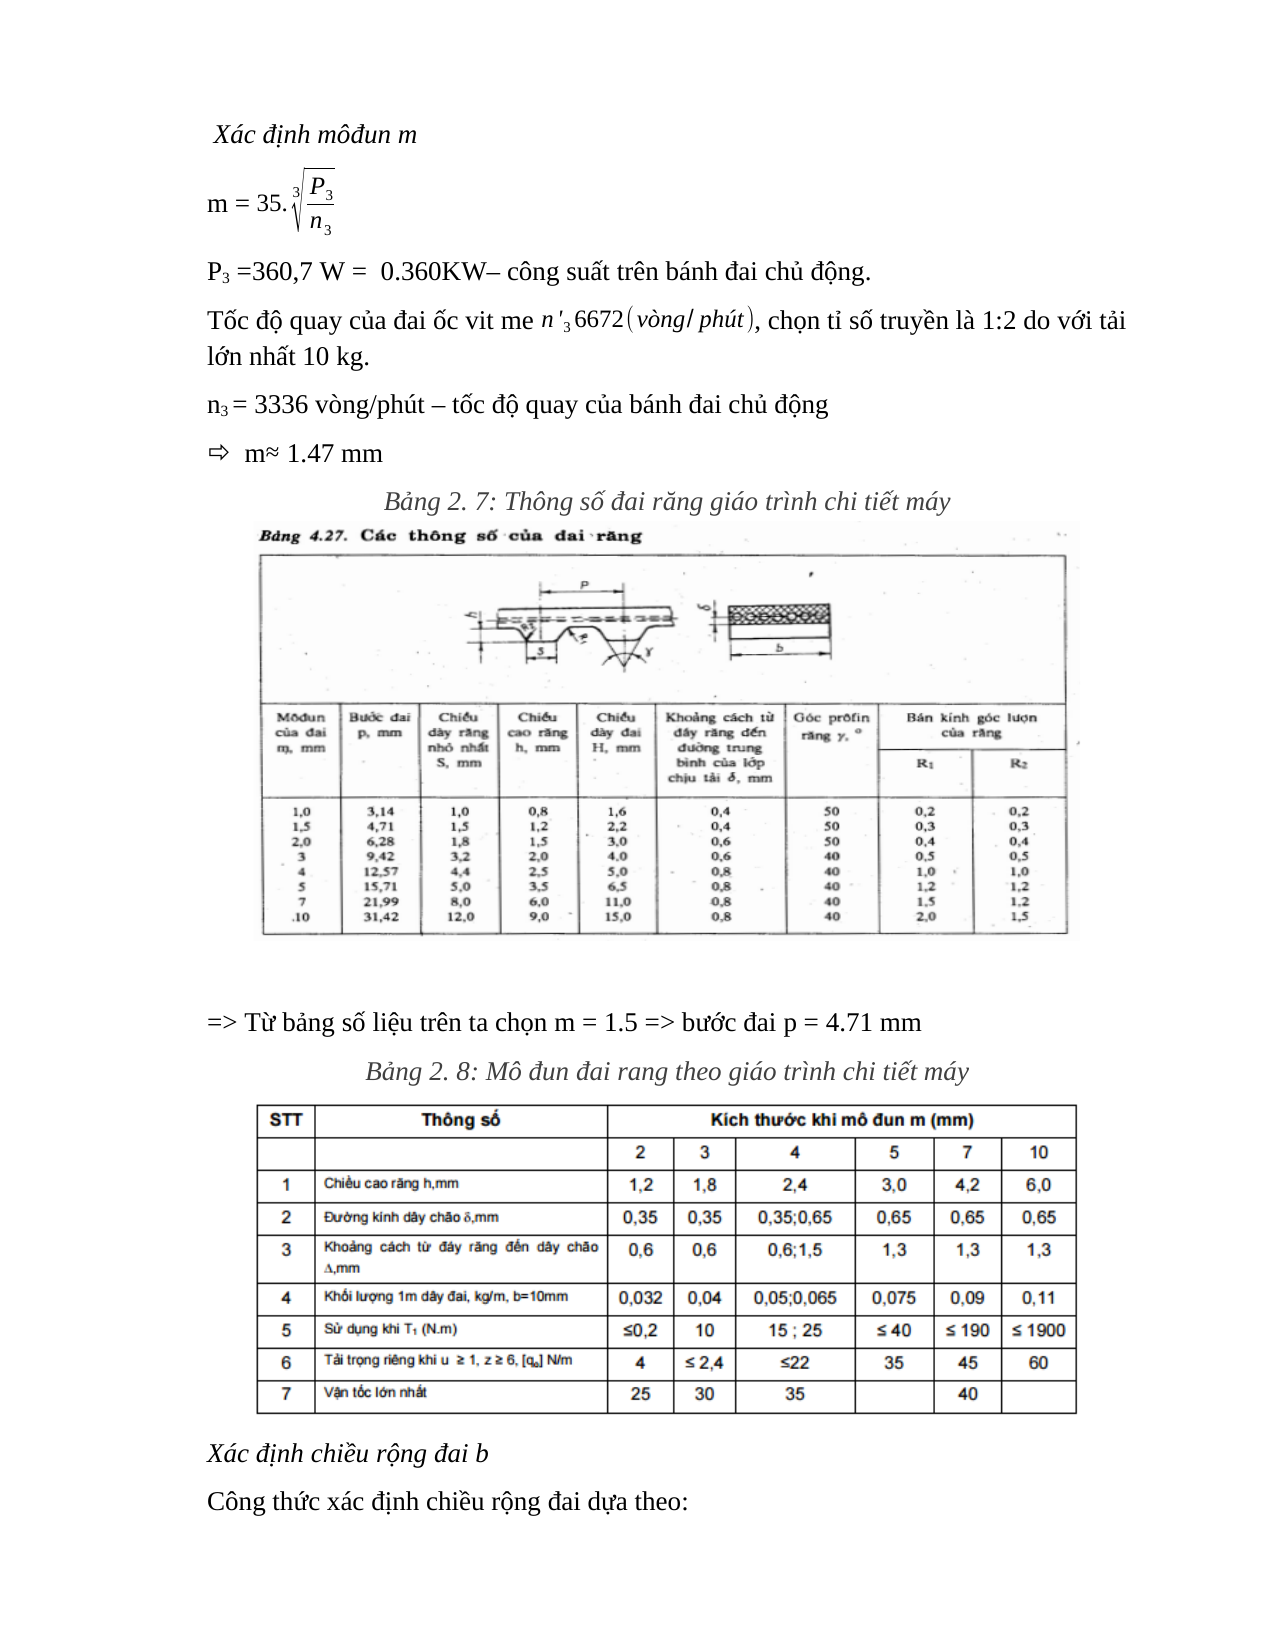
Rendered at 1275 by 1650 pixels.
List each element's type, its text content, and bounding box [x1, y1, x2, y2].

text Bảng 2. 8: Mô đun đai rang theo giáo trình chi tiết máy [207, 1054, 1127, 1086]
text m = [207, 166, 1127, 238]
text Tốc độ quay của đai ốc vit me , chọn tỉ số truyền là 1:2 do với tải lớn nhất 10 kg. [207, 304, 1127, 371]
text Công thức xác định chiều rộng đai dựa theo: [207, 1485, 1127, 1516]
list m 1.47 mm [207, 437, 1127, 468]
text Xác định chiều rộng đai b [207, 1437, 1127, 1468]
text => Từ bảng số liệu trên ta chọn m = 1.5 => bước đai p = 4.71 mm [207, 1006, 1127, 1037]
picture [253, 521, 1081, 941]
picture [251, 1102, 1083, 1421]
text Xác định môđun m [207, 118, 1127, 149]
text P3 =360,7 W = 0.360KW– công suất trên bánh đai chủ động. [207, 256, 1127, 287]
text n3 = 3336 vòng/phút – tốc độ quay của bánh đai chủ động [207, 388, 1127, 420]
